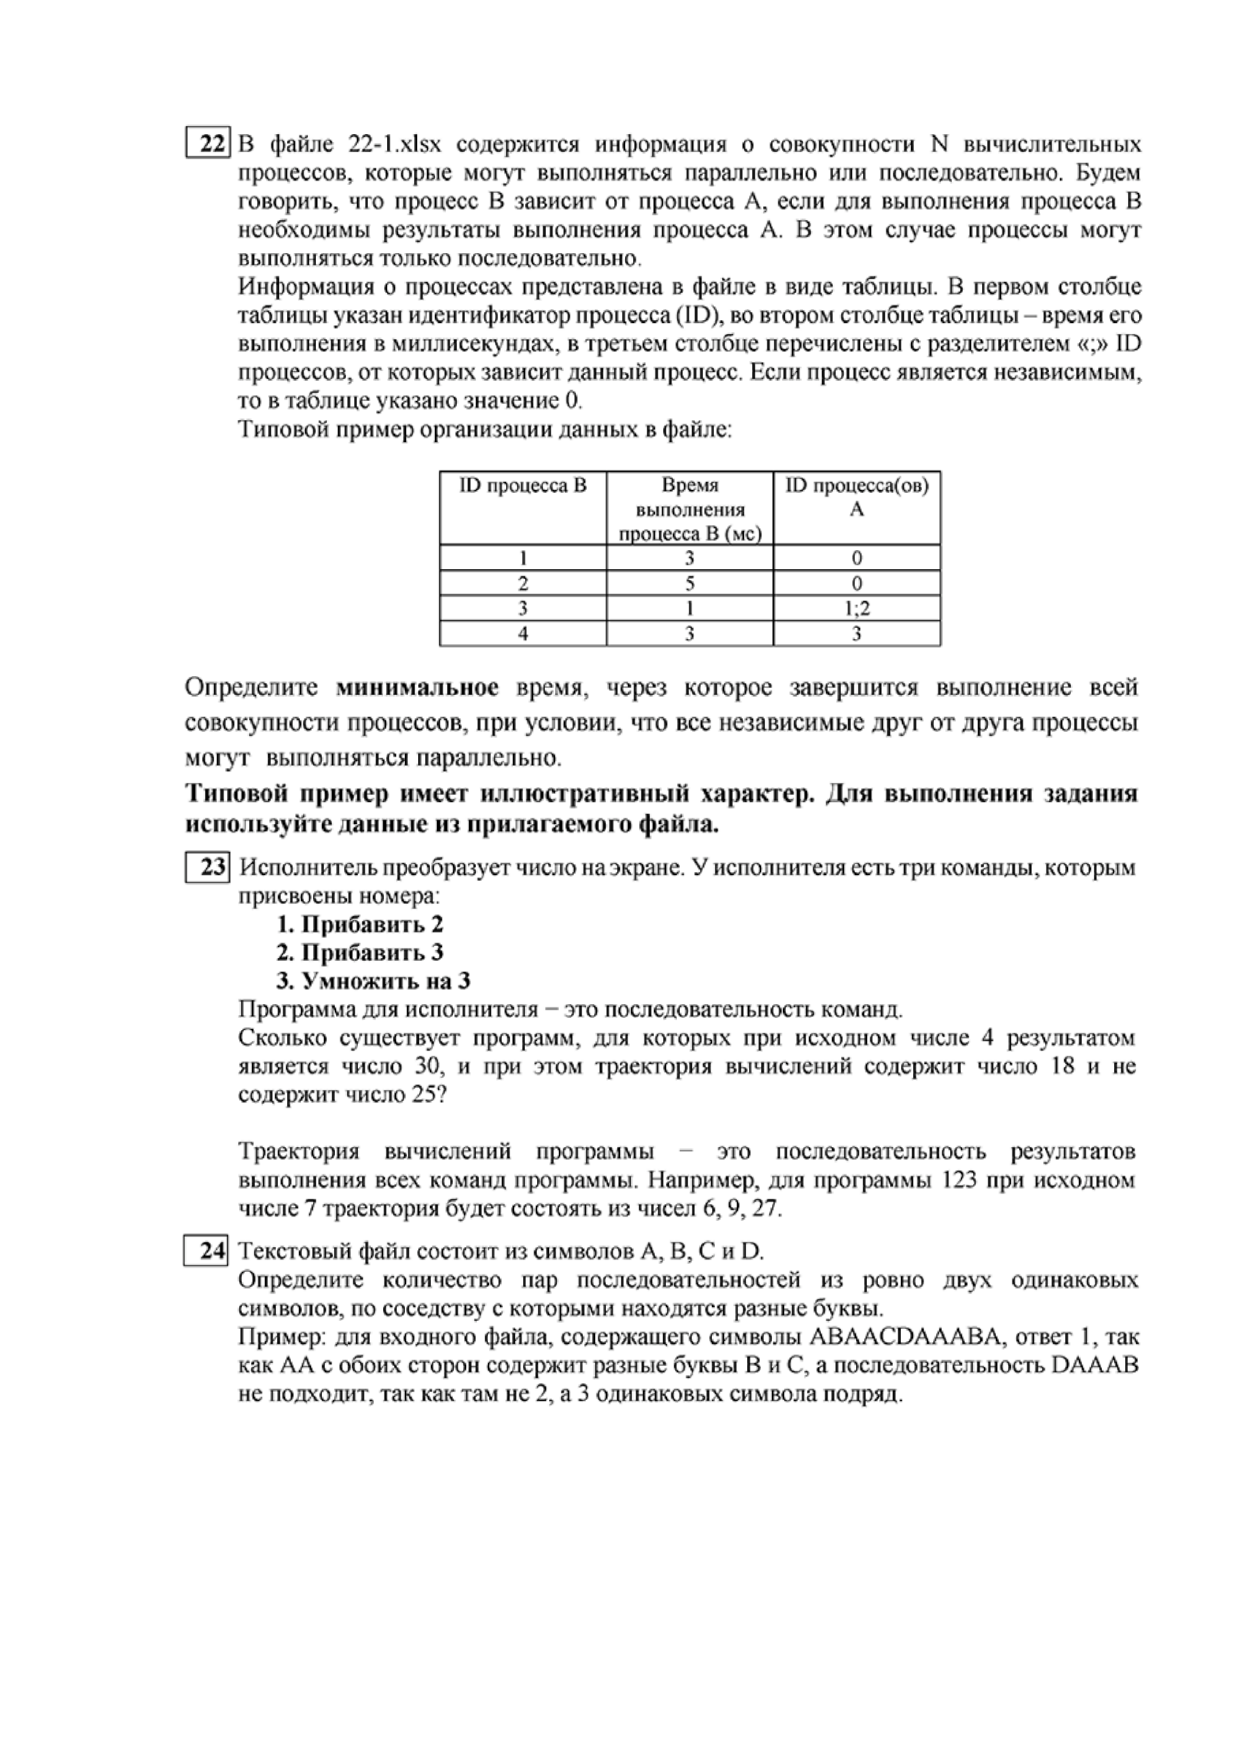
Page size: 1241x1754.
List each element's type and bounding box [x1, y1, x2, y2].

picture [177, 118, 1151, 664]
picture [177, 844, 1151, 1223]
picture [177, 1224, 1151, 1420]
picture [177, 665, 1149, 843]
